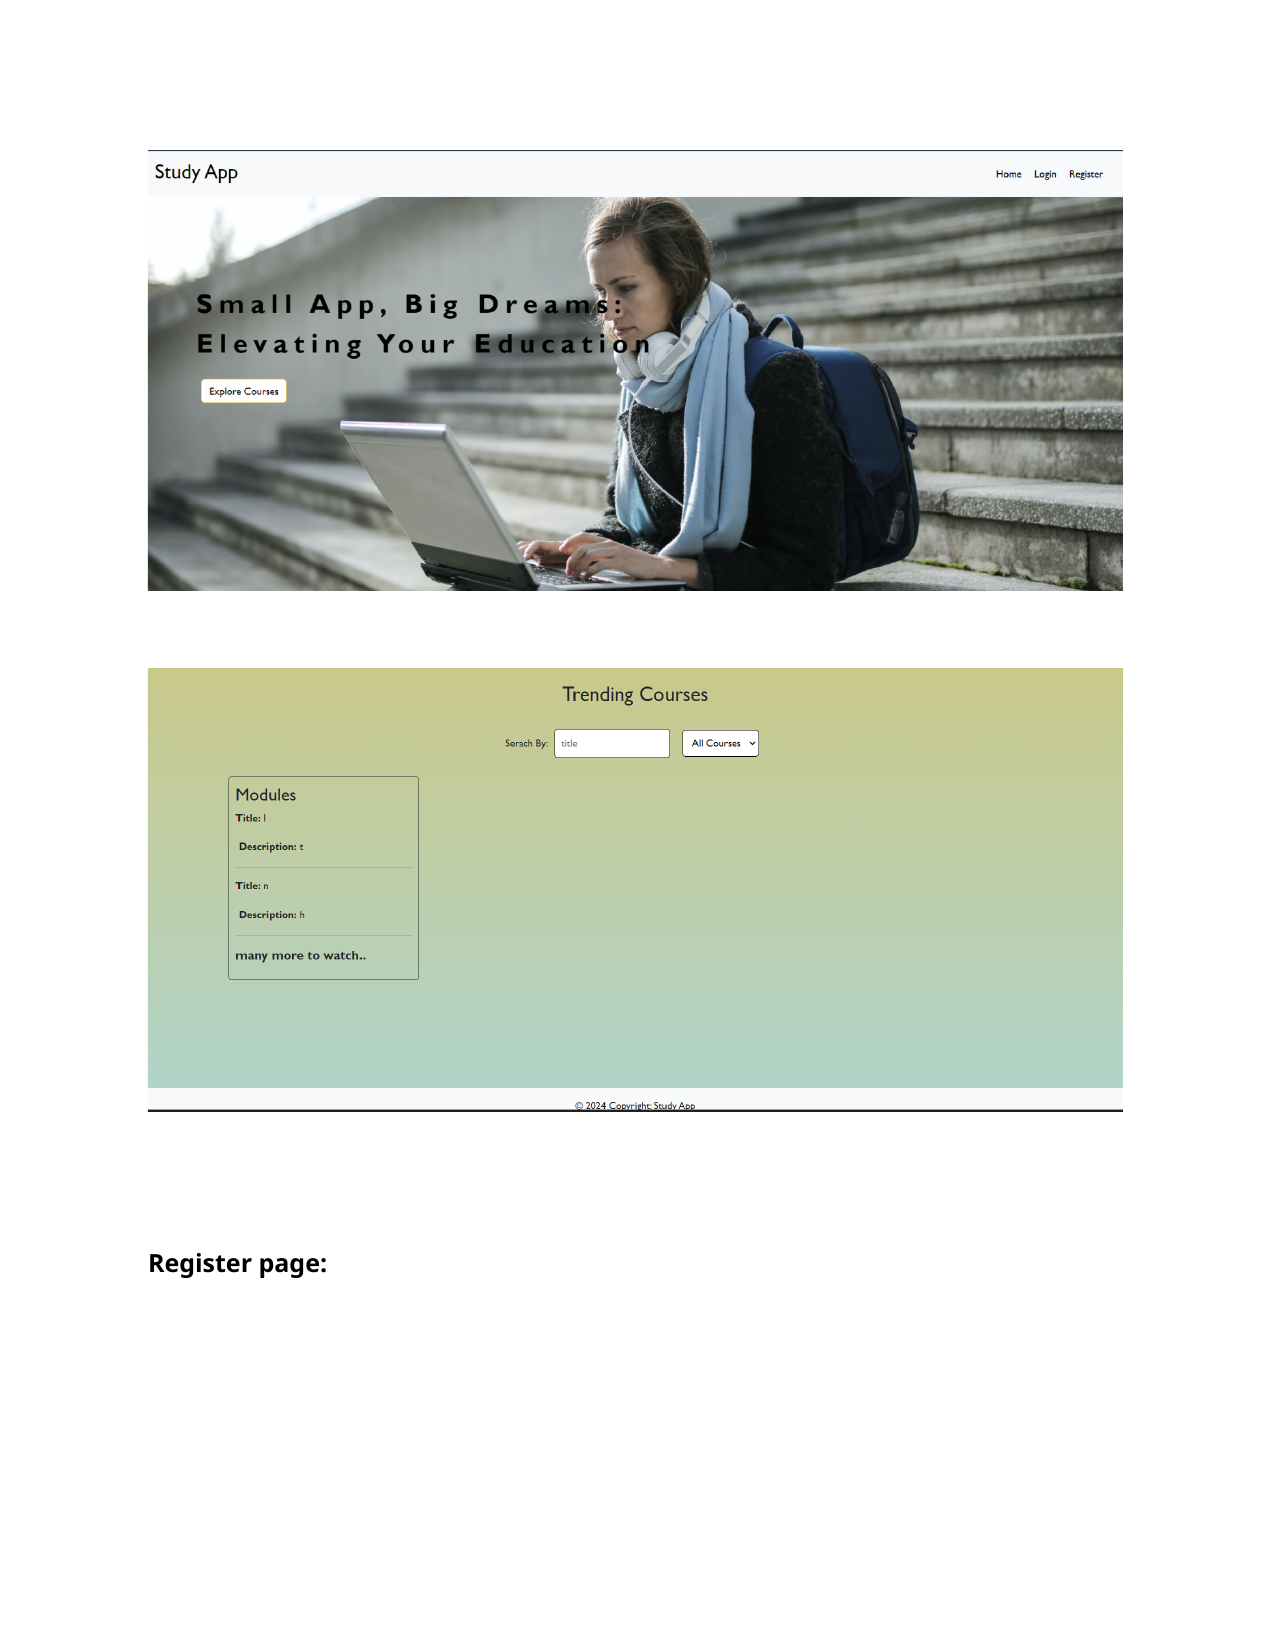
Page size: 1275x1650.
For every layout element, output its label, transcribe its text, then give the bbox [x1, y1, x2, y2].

picture [147, 150, 1123, 591]
text Register page: [148, 1245, 1127, 1279]
picture [147, 668, 1123, 1112]
